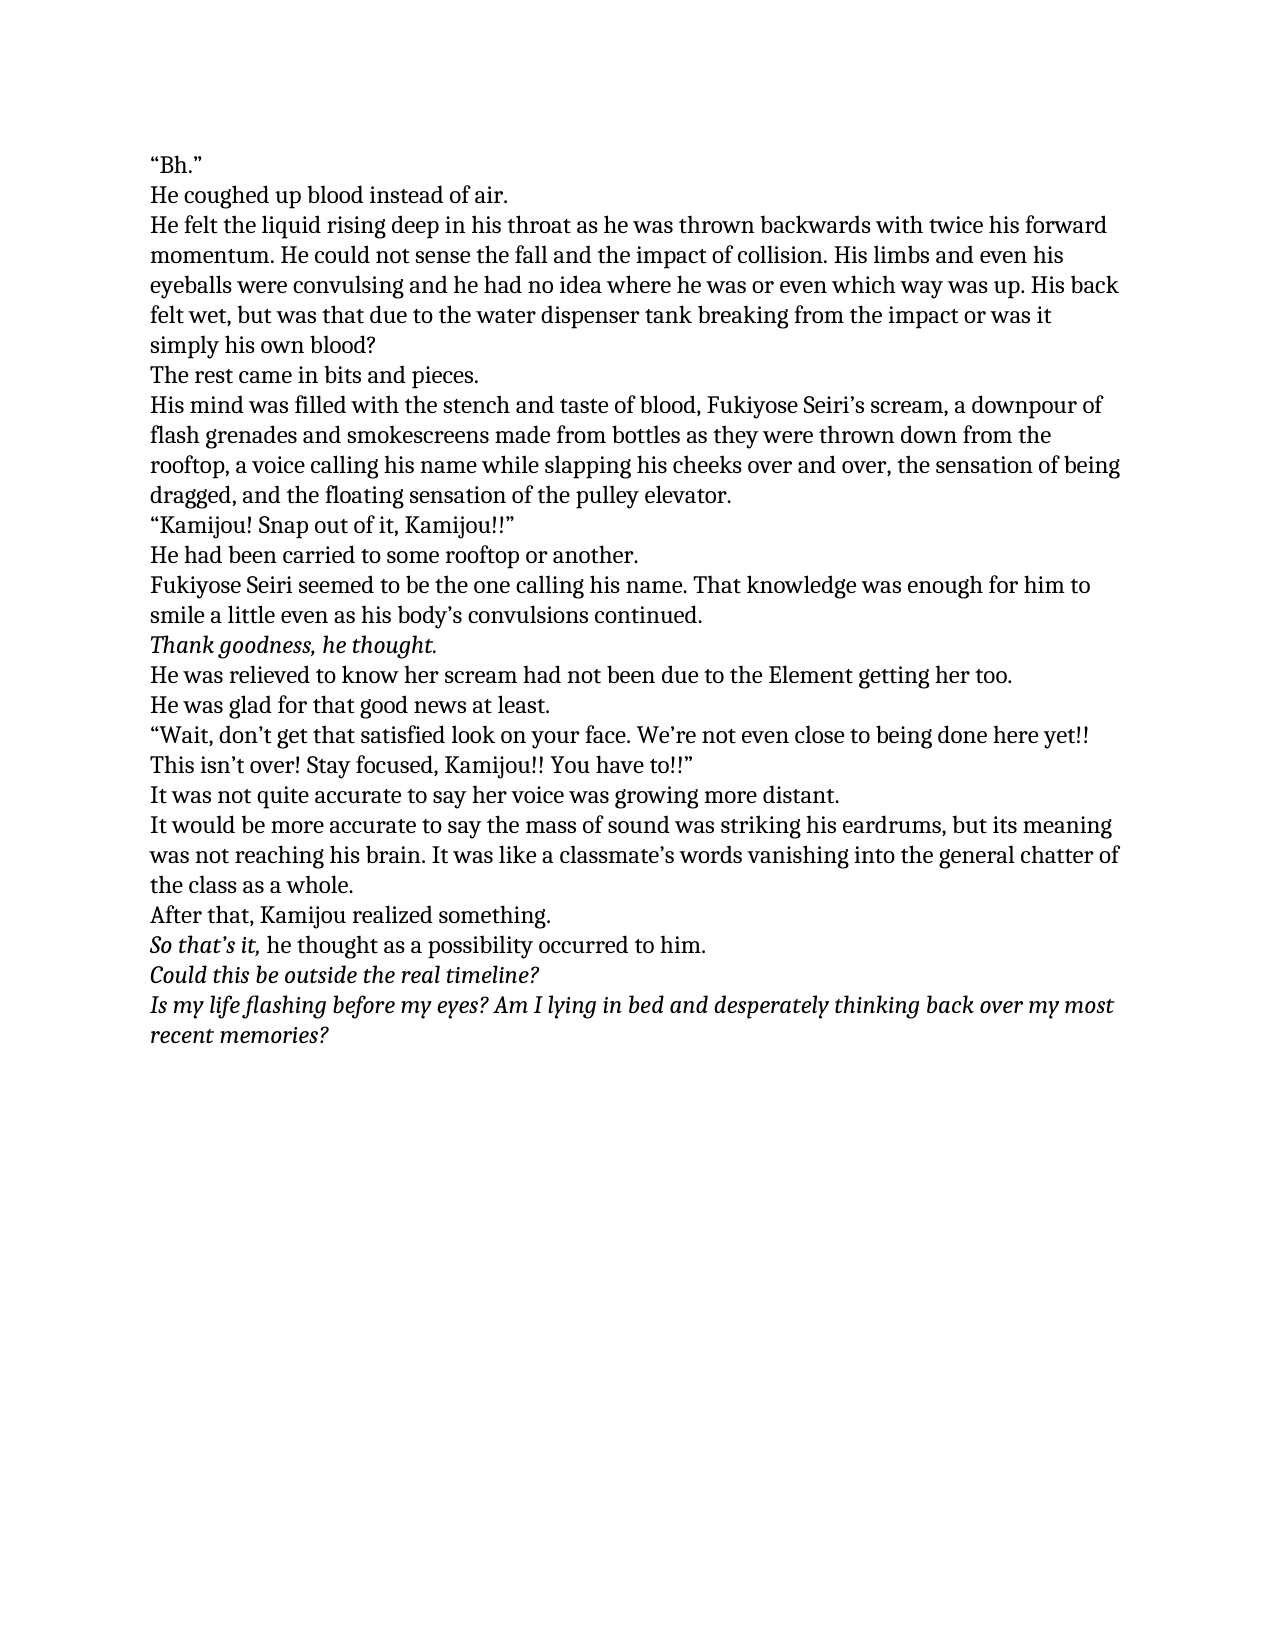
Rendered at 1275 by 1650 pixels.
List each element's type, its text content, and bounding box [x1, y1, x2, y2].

text Is my life flashing before my eyes? Am I lying in bed and desperately thinking back over my most recent memories? [150, 990, 1125, 1050]
text After that, Kamijou realized something. [150, 900, 1125, 930]
text He was glad for that good news at least. [150, 690, 1125, 720]
text Thank goodness, he thought. [150, 630, 1125, 660]
text So that’s it, he thought as a possibility occurred to him. [150, 930, 1125, 960]
text His mind was filled with the stench and taste of blood, Fukiyose Seiri’s scream, a downpour of flash grenades and smokescreens made from bottles as they were thrown down from the rooftop, a voice calling his name while slapping his cheeks over and over, the sensation of being dragged, and the floating sensation of the pulley elevator. [150, 390, 1125, 510]
text It was not quite accurate to say her voice was growing more distant. [150, 780, 1125, 810]
text It would be more accurate to say the mass of sound was striking his eardrums, but its meaning was not reaching his brain. It was like a classmate’s words vanishing into the general chatter of the class as a whole. [150, 810, 1125, 900]
text Fukiyose Seiri seemed to be the one calling his name. That knowledge was enough for him to smile a little even as his body’s convulsions continued. [150, 570, 1125, 630]
text The rest came in bits and pieces. [150, 360, 1125, 390]
text “Wait, don’t get that satisfied look on your face. We’re not even close to being done here yet!! This isn’t over! Stay focused, Kamijou!! You have to!!” [150, 720, 1125, 780]
text He felt the liquid rising deep in his throat as he was thrown backwards with twice his forward momentum. He could not sense the fall and the impact of collision. His limbs and even his eyeballs were convulsing and he had no idea where he was or even which way was up. His back felt wet, but was that due to the water dispenser tank breaking from the impact or was it simply his own blood? [150, 210, 1125, 360]
text He had been carried to some rooftop or another. [150, 540, 1125, 570]
text He coughed up blood instead of air. [150, 180, 1125, 210]
text Could this be outside the real timeline? [150, 960, 1125, 990]
text He was relieved to know her scream had not been due to the Element getting her too. [150, 660, 1125, 690]
text “Kamijou! Snap out of it, Kamijou!!” [150, 510, 1125, 540]
text “Bh.” [150, 150, 1125, 180]
